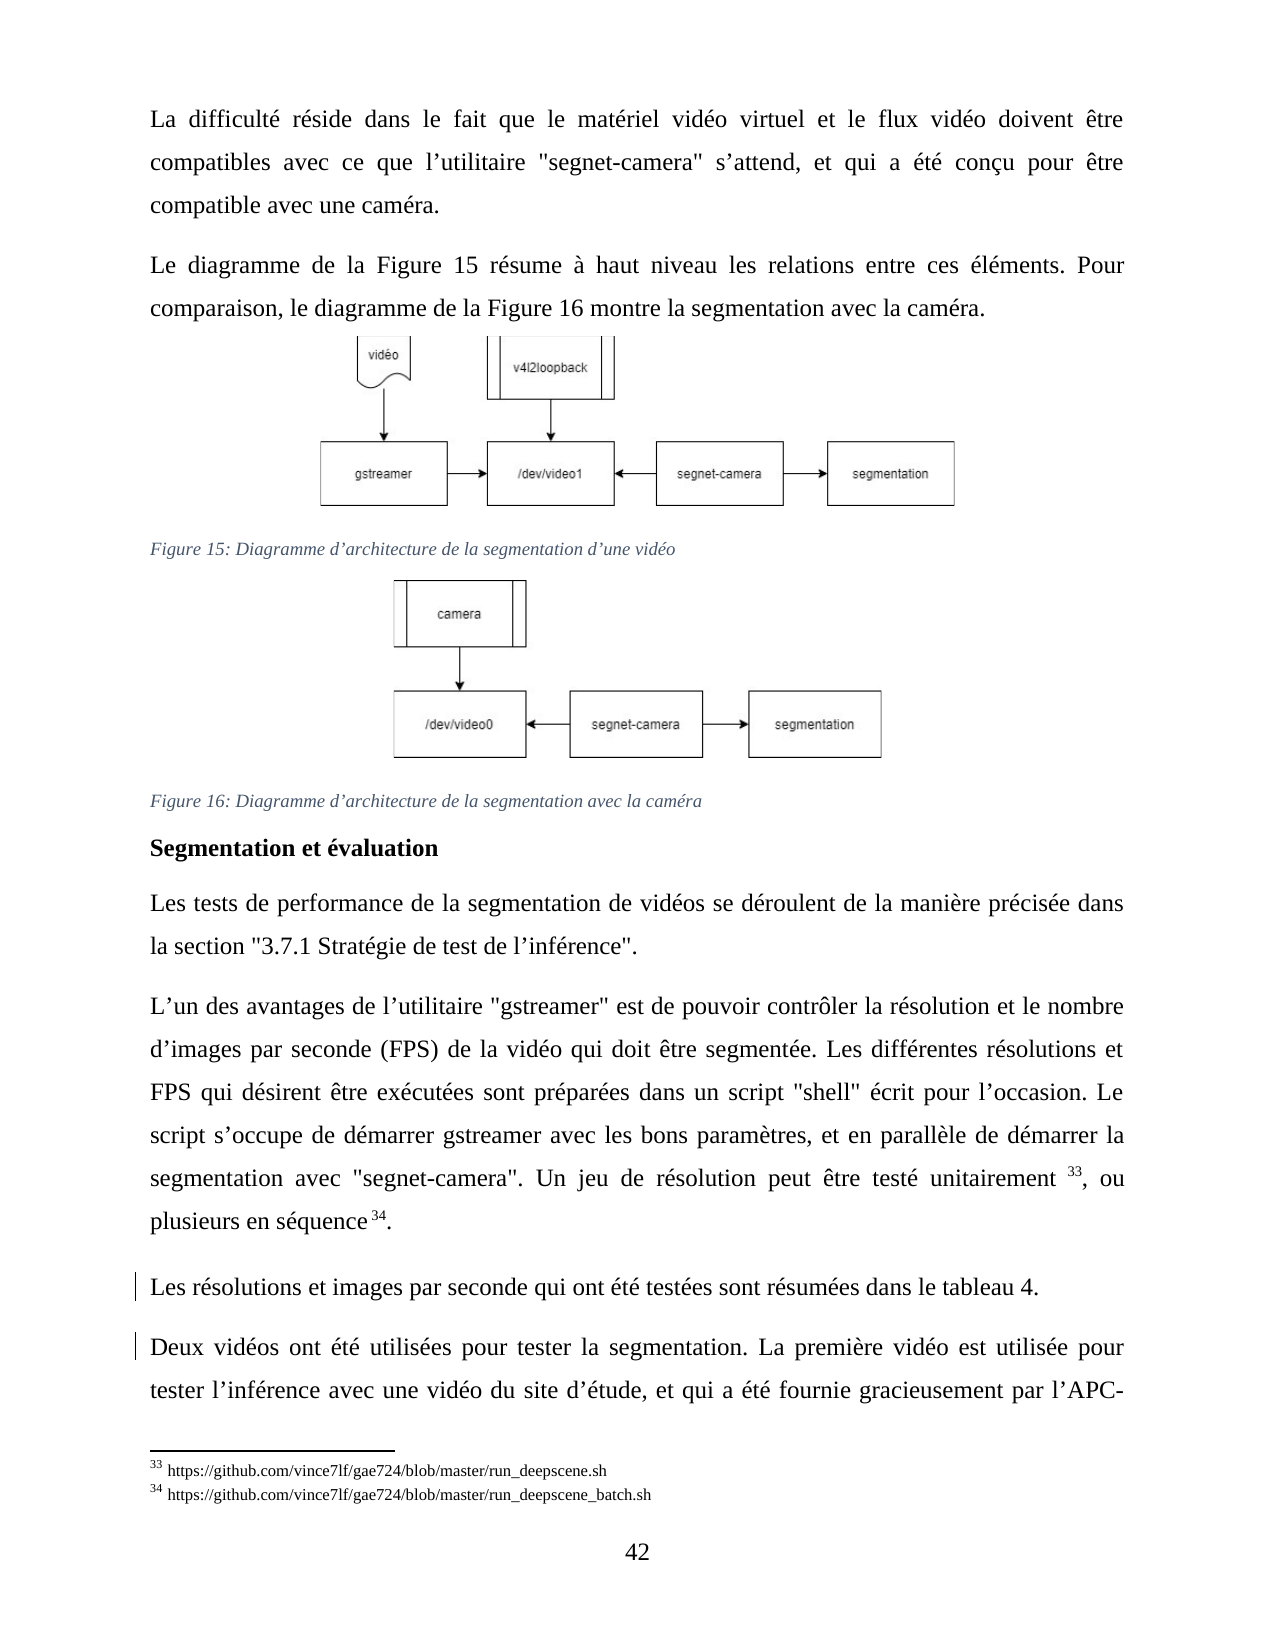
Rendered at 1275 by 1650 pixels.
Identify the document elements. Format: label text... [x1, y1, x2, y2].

text Les résolutions et images par seconde qui ont été testées sont résumées dans le tableau 4. [150, 1272, 1125, 1301]
text Segmentation et évaluation [149, 833, 1125, 862]
text L’un des avantages de l’utilitaire "gstreamer" est de pouvoir contrôler la résolution et le nombre d’images par seconde (FPS) de la vidéo qui doit être segmentée. Les différentes résolutions et FPS qui désirent être exécutées sont préparées dans un script "shell" écrit pour l’occasion. Le script s’occupe de démarrer gstreamer avec les bons paramètres, et en parallèle de démarrer la segmentation avec "segnet-camera". Un jeu de résolution peut être testé unitairement , ou plusieurs en séquence . [150, 991, 1125, 1235]
text La difficulté réside dans le fait que le matériel vidéo virtuel et le flux vidéo doivent être compatibles avec ce que l’utilitaire "segnet-camera" s’attend, et qui a été conçu pour être compatible avec une caméra. [150, 104, 1125, 219]
picture [393, 580, 882, 758]
text Figure 15: Diagramme d’architecture de la segmentation d’une vidéo [150, 538, 1125, 560]
text Les tests de performance de la segmentation de vidéos se déroulent de la manière précisée dans la section "3.7.1 Stratégie de test de l’inférence". [150, 888, 1125, 960]
picture [320, 336, 955, 506]
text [150, 1332, 1125, 1403]
text Le diagramme de la Figure 15 résume à haut niveau les relations entre ces éléments. Pour comparaison, le diagramme de la Figure 16 montre la segmentation avec la caméra. [150, 250, 1125, 322]
text Figure 16: Diagramme d’architecture de la segmentation avec la caméra [150, 790, 1125, 812]
